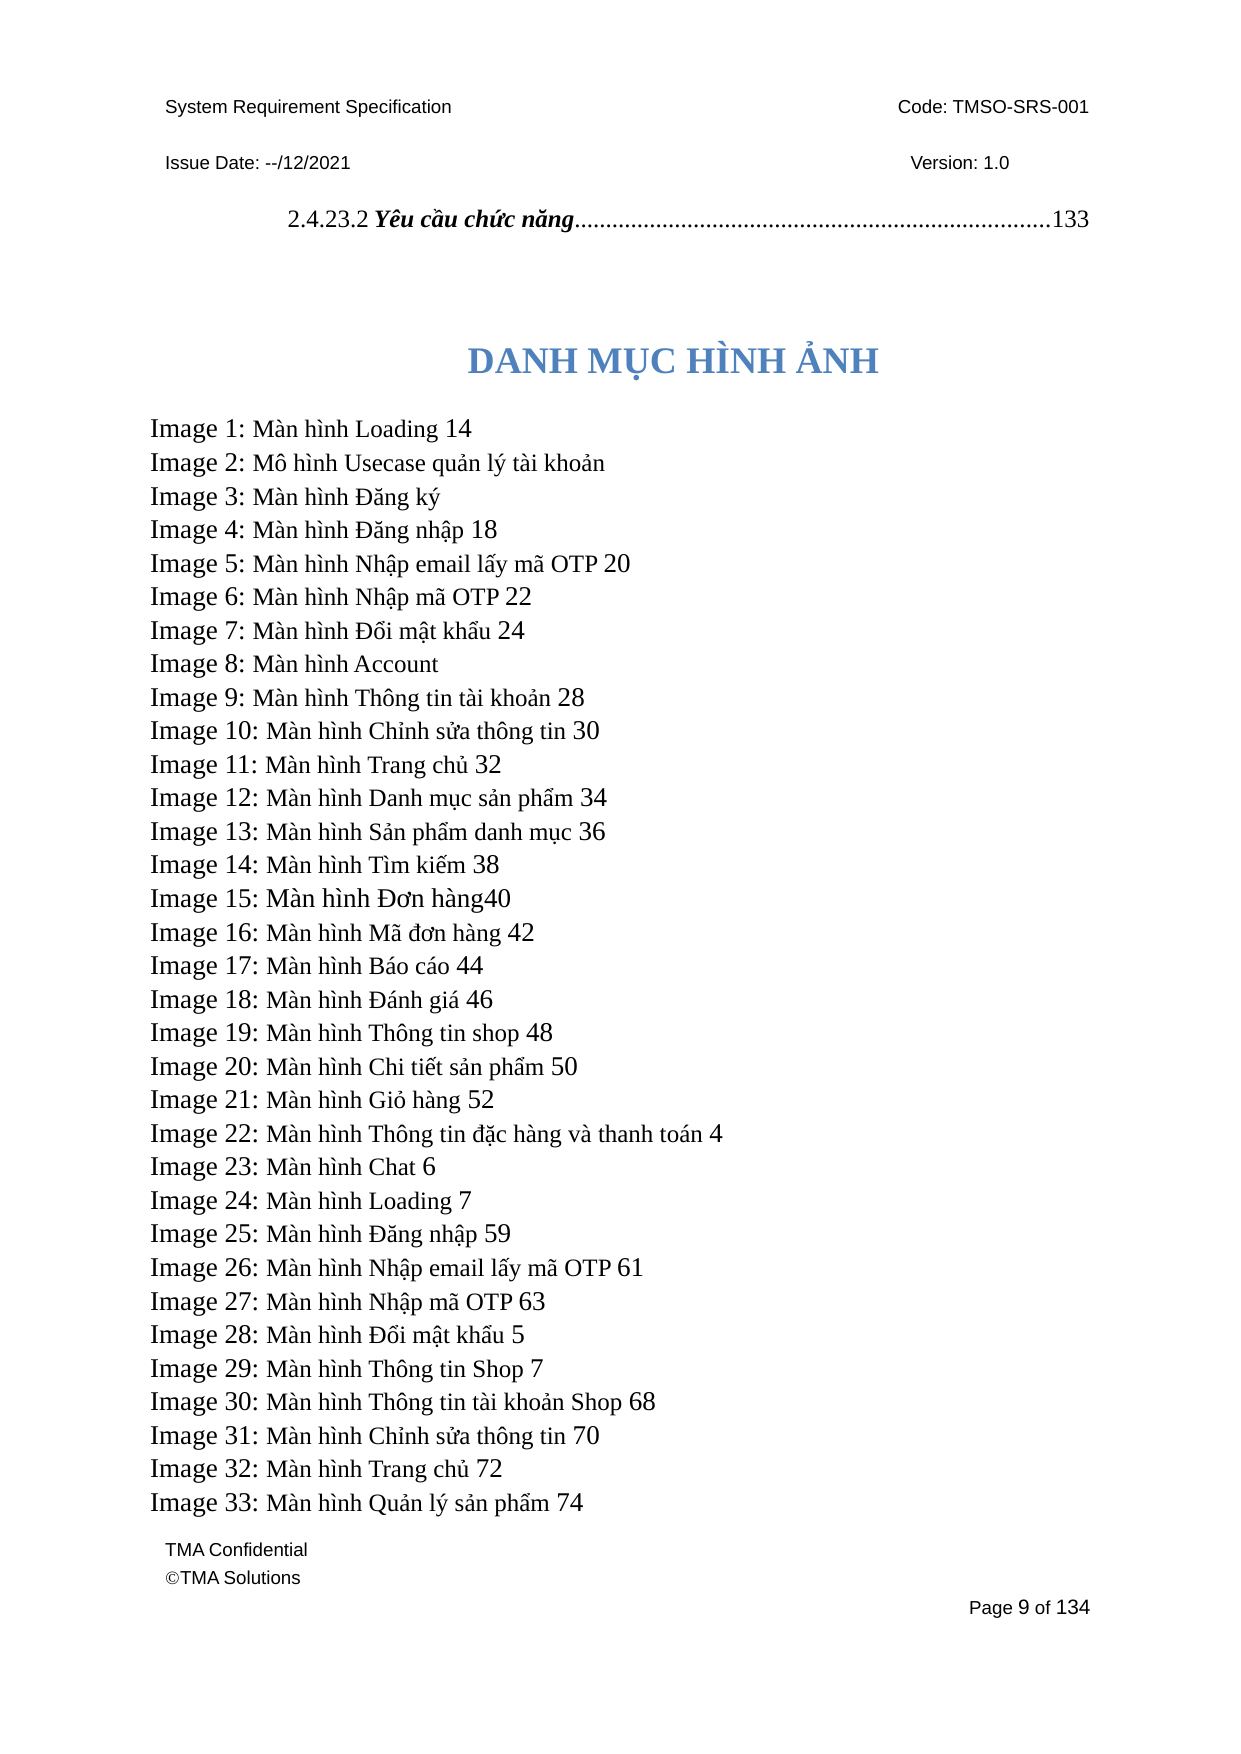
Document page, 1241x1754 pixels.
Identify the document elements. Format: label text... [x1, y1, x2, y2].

text Image 12: Màn hình Danh mục sản phẩm 34 [150, 781, 1090, 813]
text Image 33: Màn hình Quản lý sản phẩm 74 [150, 1486, 1090, 1517]
text Image 30: Màn hình Thông tin tài khoản Shop 68 [150, 1385, 1090, 1416]
text Image 3: Màn hình Đăng ký 16 [150, 479, 1090, 511]
text Image 32: Màn hình Trang chủ 72 [150, 1452, 1090, 1483]
text Image 26: Màn hình Nhập email lấy mã OTP 61 [150, 1251, 1090, 1282]
text Image 13: Màn hình Sản phẩm danh mục 36 [150, 815, 1090, 846]
text Image 14: Màn hình Tìm kiếm 38 [150, 848, 1090, 880]
text Image 6: Màn hình Nhập mã OTP 22 [150, 580, 1090, 611]
text 2.4.23.2 Yêu cầu chức năng 133 [200, 204, 1090, 232]
text Image 15: Màn hình Đơn hàng 40 [150, 882, 1090, 913]
text Image 28: Màn hình Đổi mật khẩu 65 [150, 1318, 1090, 1349]
text Image 29: Màn hình Thông tin Shop 67 [150, 1352, 1090, 1383]
text Image 23: Màn hình Chat 56 [150, 1150, 1090, 1182]
text Image 11: Màn hình Trang chủ 32 [150, 748, 1090, 779]
text Image 24: Màn hình Loading 57 [150, 1184, 1090, 1215]
text Image 4: Màn hình Đăng nhập 18 [150, 513, 1090, 544]
text Image 18: Màn hình Đánh giá 46 [150, 983, 1090, 1014]
text Image 1: Màn hình Loading 14 [150, 412, 1090, 444]
text Image 9: Màn hình Thông tin tài khoản 28 [150, 681, 1090, 712]
text Image 16: Màn hình Mã đơn hàng 42 [150, 916, 1090, 947]
text Image 19: Màn hình Thông tin shop 48 [150, 1016, 1090, 1047]
text Image 22: Màn hình Thông tin đặc hàng và thanh toán 54 [150, 1117, 1090, 1148]
text Image 21: Màn hình Giỏ hàng 52 [150, 1083, 1090, 1114]
text Image 17: Màn hình Báo cáo 44 [150, 949, 1090, 980]
text Image 2: Mô hình Usecase quản lý tài khoản 15 [150, 446, 1090, 477]
text Image 27: Màn hình Nhập mã OTP 63 [150, 1284, 1090, 1316]
text Image 5: Màn hình Nhập email lấy mã OTP 20 [150, 547, 1090, 578]
text Image 7: Màn hình Đổi mật khẩu 24 [150, 614, 1090, 645]
text Image 10: Màn hình Chỉnh sửa thông tin 30 [150, 714, 1090, 746]
text Image 31: Màn hình Chỉnh sửa thông tin 70 [150, 1419, 1090, 1450]
text DANH MỤC HÌNH ẢNH [150, 338, 1090, 381]
text Image 20: Màn hình Chi tiết sản phẩm 50 [150, 1050, 1090, 1081]
text Image 25: Màn hình Đăng nhập 59 [150, 1217, 1090, 1249]
text Image 8: Màn hình Account 26 [150, 647, 1090, 678]
